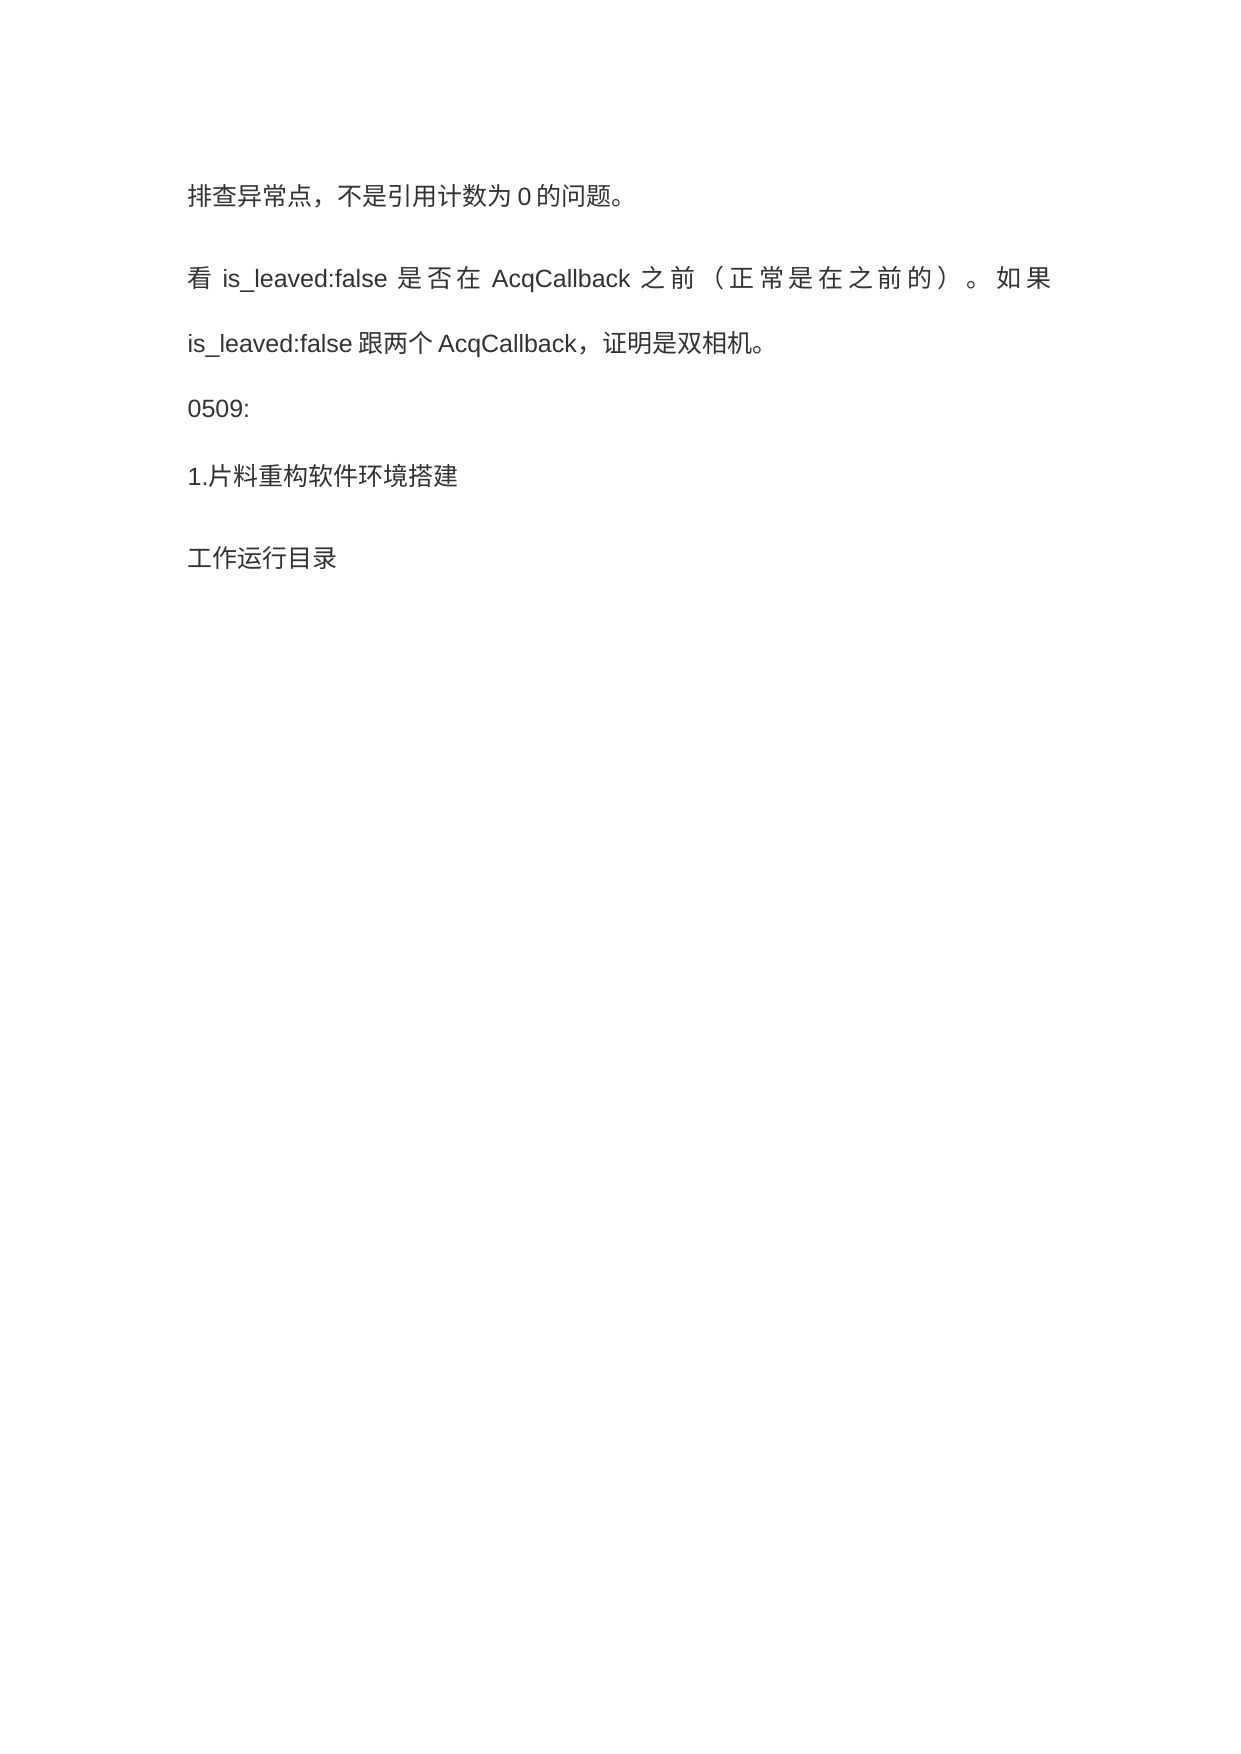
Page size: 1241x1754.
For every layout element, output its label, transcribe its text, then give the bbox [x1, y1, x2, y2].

text 看is_leaved:false是否在AcqCallback之前（正常是在之前的）。如果is_leaved:false跟两个AcqCallback，证明是双相机。 [187, 244, 1053, 374]
text 排查异常点，不是引用计数为0的问题。 [187, 162, 1053, 227]
text 0509: [187, 392, 1053, 424]
text 1.片料重构软件环境搭建 [187, 442, 1053, 507]
text 工作运行目录 [187, 524, 1053, 589]
